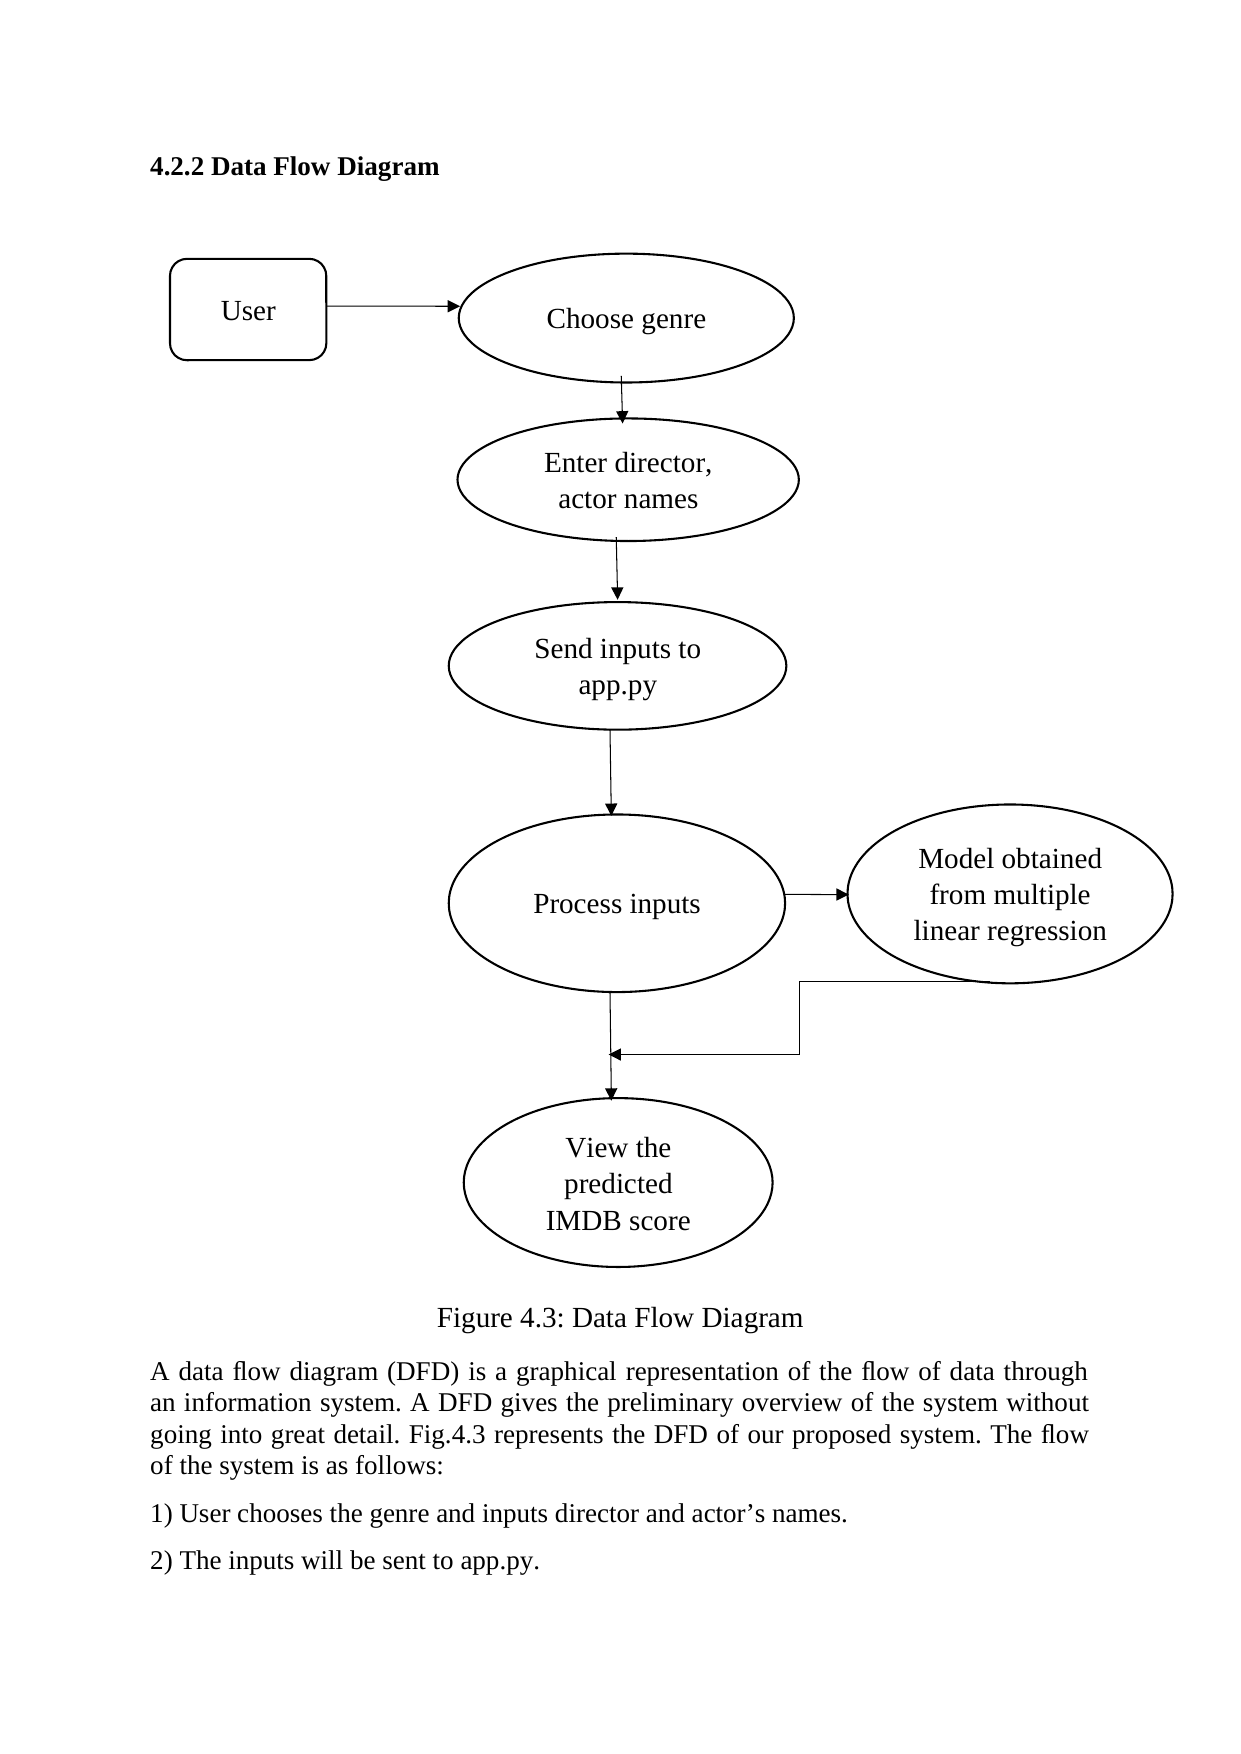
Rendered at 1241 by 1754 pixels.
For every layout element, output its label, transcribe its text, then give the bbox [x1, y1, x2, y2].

text 2) The inputs will be sent to app.py. [150, 1544, 1090, 1576]
text Figure 4.3: Data Flow Diagram [150, 1300, 1090, 1334]
text 4.2.2 Data Flow Diagram [150, 150, 1090, 181]
text 1) User chooses the genre and inputs director and actor’s names. [150, 1497, 1090, 1528]
text A data ﬂow diagram (DFD) is a graphical representation of the ﬂow of data through an information system. A DFD gives the preliminary overview of the system without going into great detail. Fig.4.3 represents the DFD of our proposed system. The ﬂow of the system is as follows: [150, 1355, 1090, 1480]
